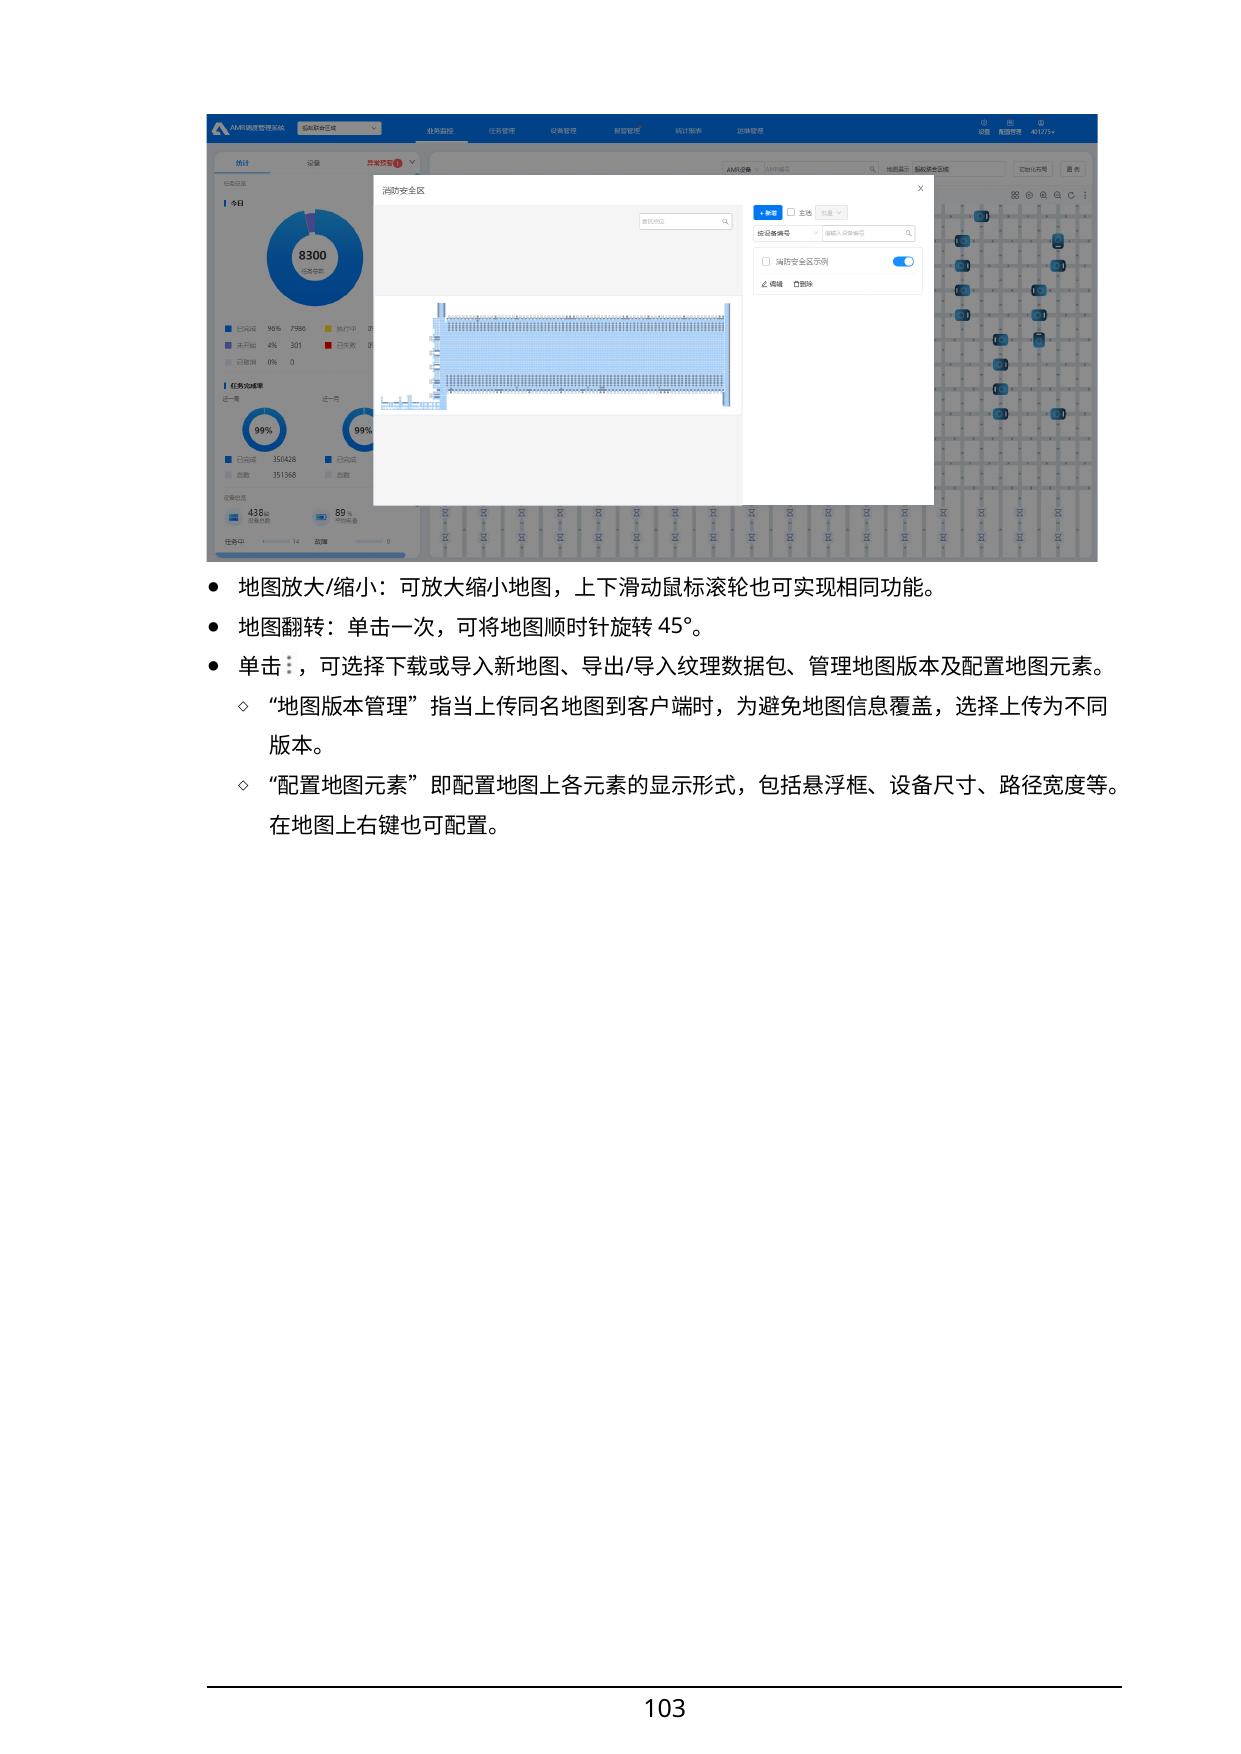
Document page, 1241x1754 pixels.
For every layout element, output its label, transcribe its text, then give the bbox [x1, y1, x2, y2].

text ◇ “配置地图元素”即配置地图上各元素的显示形式，包括悬浮框、设备尺寸、路径宽度等。在地图上右键也可配置。 [238, 768, 1122, 839]
text ● 单击，可选择下载或导入新地图、导出/导入纹理数据包、管理地图版本及配置地图元素。 [207, 649, 1122, 681]
picture [206, 114, 1098, 562]
text ● 地图放大/缩小：可放大缩小地图，上下滑动鼠标滚轮也可实现相同功能。 [207, 570, 1122, 602]
text ● 地图翻转：单击一次，可将地图顺时针旋转45°。 [207, 609, 1122, 641]
text ◇ “地图版本管理”指当上传同名地图到客户端时，为避免地图信息覆盖，选择上传为不同版本。 [238, 689, 1122, 760]
picture [281, 652, 298, 675]
